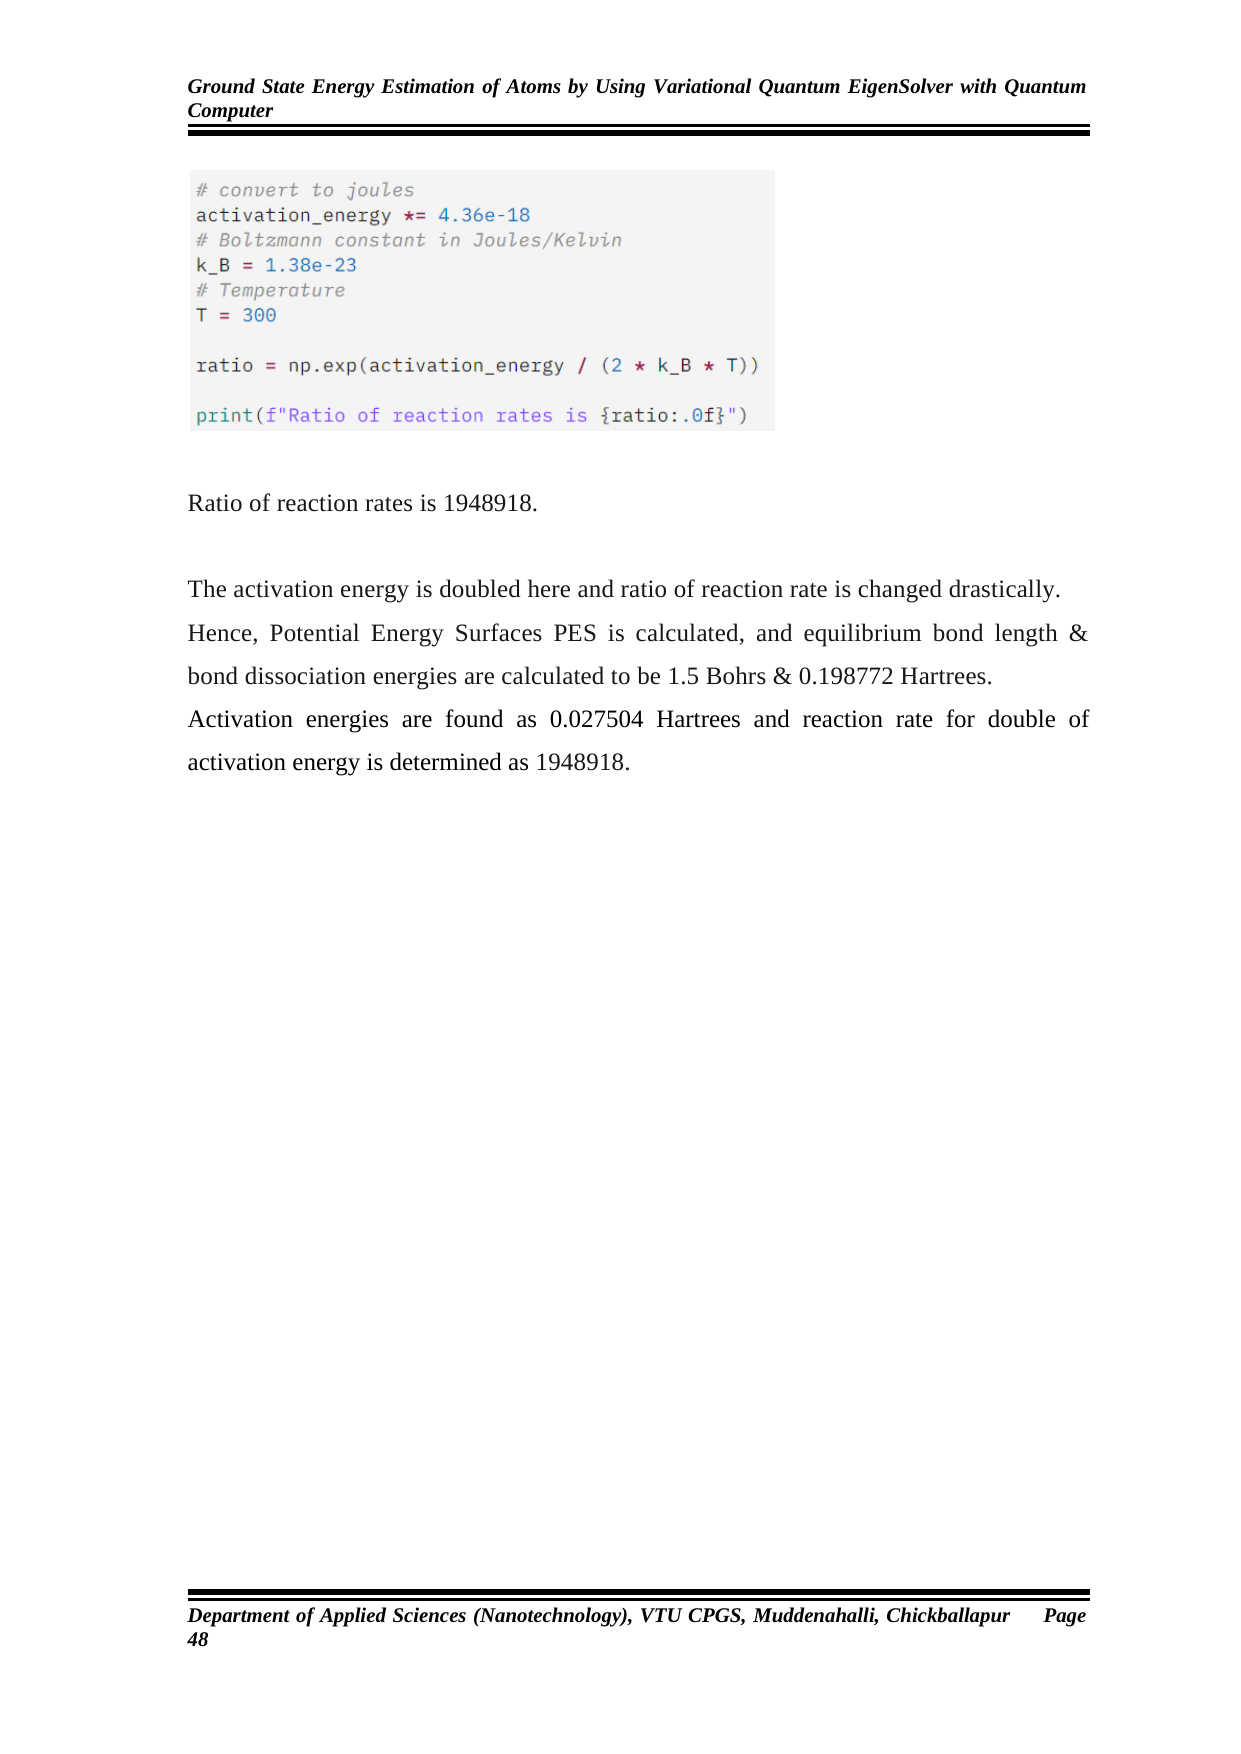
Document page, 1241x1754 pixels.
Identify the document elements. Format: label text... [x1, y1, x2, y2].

text Activation energies are found as 0.027504 Hartrees and reaction rate for double of activation energy is determined as 1948918. [187, 704, 1090, 776]
picture [187, 165, 775, 431]
text The activation energy is doubled here and ratio of reaction rate is changed drastically. [187, 574, 1090, 603]
text Ratio of reaction rates is 1948918. [187, 488, 1090, 517]
text Hence, Potential Energy Surfaces PES is calculated, and equilibrium bond length & bond dissociation energies are calculated to be 1.5 Bohrs & 0.198772 Hartrees. [187, 618, 1090, 689]
